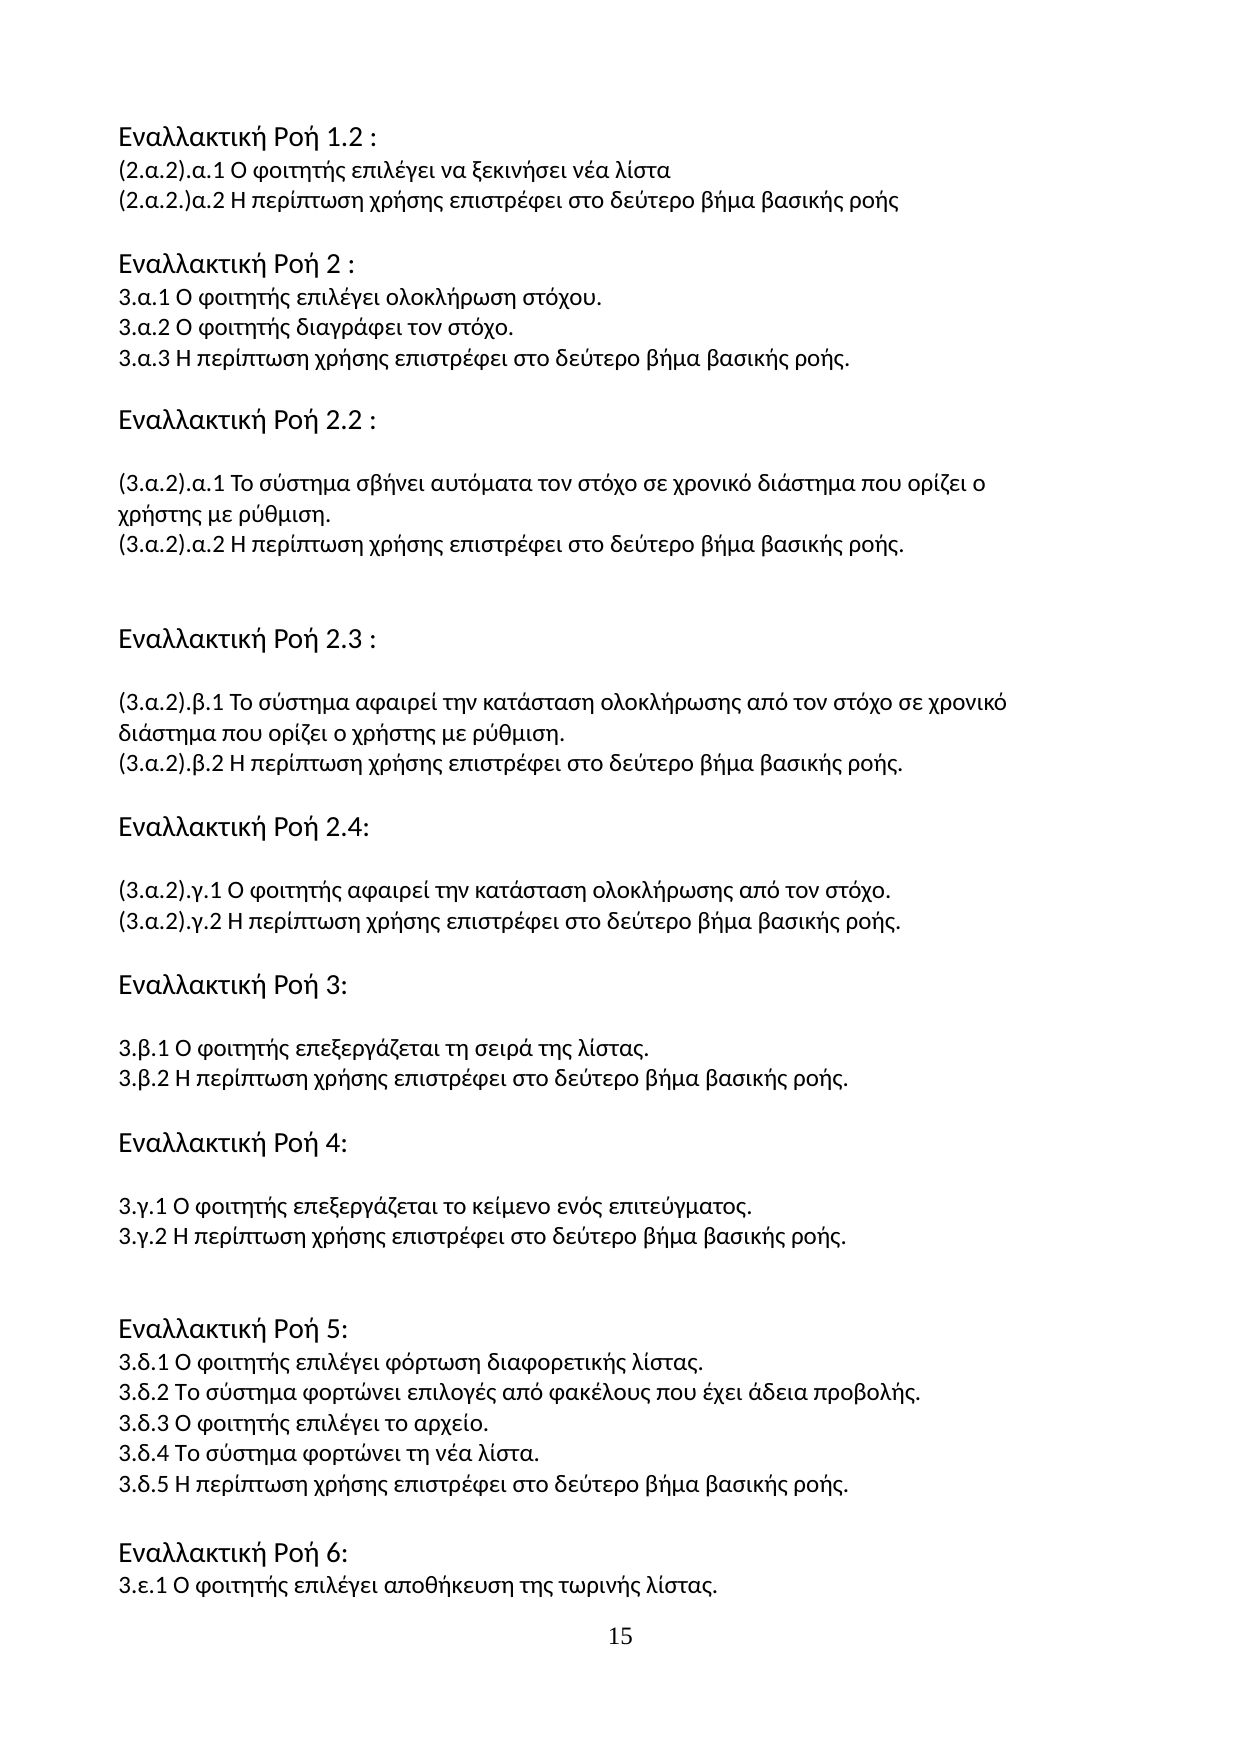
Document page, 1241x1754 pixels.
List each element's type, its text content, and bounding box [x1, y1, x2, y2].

text Εναλλακτική Ροή 2.2 : [118, 401, 1122, 437]
text 3.β.1 Ο φοιτητής επεξεργάζεται τη σειρά της λίστας. [118, 1032, 1122, 1063]
text διάστημα που ορίζει ο χρήστης με ρύθμιση. [118, 717, 1122, 747]
text Εναλλακτική Ροή 2.3 : [118, 620, 1122, 656]
text (3.α.2).γ.1 Ο φοιτητής αφαιρεί την κατάσταση ολοκλήρωσης από τον στόχο. [118, 874, 1122, 905]
text Εναλλακτική Ροή 4: [118, 1124, 1122, 1159]
text 3.γ.2 Η περίπτωση χρήσης επιστρέφει στο δεύτερο βήμα βασικής ροής. [118, 1220, 1122, 1310]
text (3.α.2).γ.2 Η περίπτωση χρήσης επιστρέφει στο δεύτερο βήμα βασικής ροής. [118, 905, 1122, 935]
text 3.γ.1 Ο φοιτητής επεξεργάζεται το κείμενο ενός επιτεύγματος. [118, 1190, 1122, 1220]
text (3.α.2).α.2 Η περίπτωση χρήσης επιστρέφει στο δεύτερο βήμα βασικής ροής. [118, 528, 1122, 559]
text Εναλλακτική Ροή 1.2 : (2.α.2).α.1 Ο φοιτητής επιλέγει να ξεκινήσει νέα λίστα (2.α.2.)α.2 Η περίπτωση χρήσης επιστρέφει στο δεύτερο βήμα βασικής ροής Εναλλακτική Ροή 2 : 3.α.1 Ο φοιτητής επιλέγει ολοκλήρωση στόχου. [118, 118, 1122, 311]
text Εναλλακτική Ροή 3: [118, 966, 1122, 1002]
text 3.δ.4 Το σύστημα φορτώνει τη νέα λίστα. [118, 1437, 1122, 1468]
text 3.δ.5 Η περίπτωση χρήσης επιστρέφει στο δεύτερο βήμα βασικής ροής. [118, 1468, 1122, 1498]
text 3.α.2 Ο φοιτητής διαγράφει τον στόχο. [118, 311, 1122, 342]
text 3.β.2 Η περίπτωση χρήσης επιστρέφει στο δεύτερο βήμα βασικής ροής. [118, 1063, 1122, 1093]
text (3.α.2).β.2 Η περίπτωση χρήσης επιστρέφει στο δεύτερο βήμα βασικής ροής. [118, 747, 1122, 778]
text Εναλλακτική Ροή 5: 3.δ.1 Ο φοιτητής επιλέγει φόρτωση διαφορετικής λίστας. 3.δ.2 Το σύστημα φορτώνει επιλογές από φακέλους που έχει άδεια προβολής. 3.δ.3 Ο φοιτητής επιλέγει το αρχείο. [118, 1310, 1122, 1437]
text (3.α.2).α.1 Το σύστημα σβήνει αυτόματα τον στόχο σε χρονικό διάστημα που ορίζει ο [118, 467, 1122, 498]
text 3.α.3 Η περίπτωση χρήσης επιστρέφει στο δεύτερο βήμα βασικής ροής. [118, 342, 1122, 401]
text Εναλλακτική Ροή 2.4: [118, 808, 1122, 844]
text (3.α.2).β.1 Το σύστημα αφαιρεί την κατάσταση ολοκλήρωσης από τον στόχο σε χρονικό [118, 686, 1122, 717]
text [118, 1498, 1122, 1600]
text χρήστης με ρύθμιση. [118, 498, 1122, 528]
